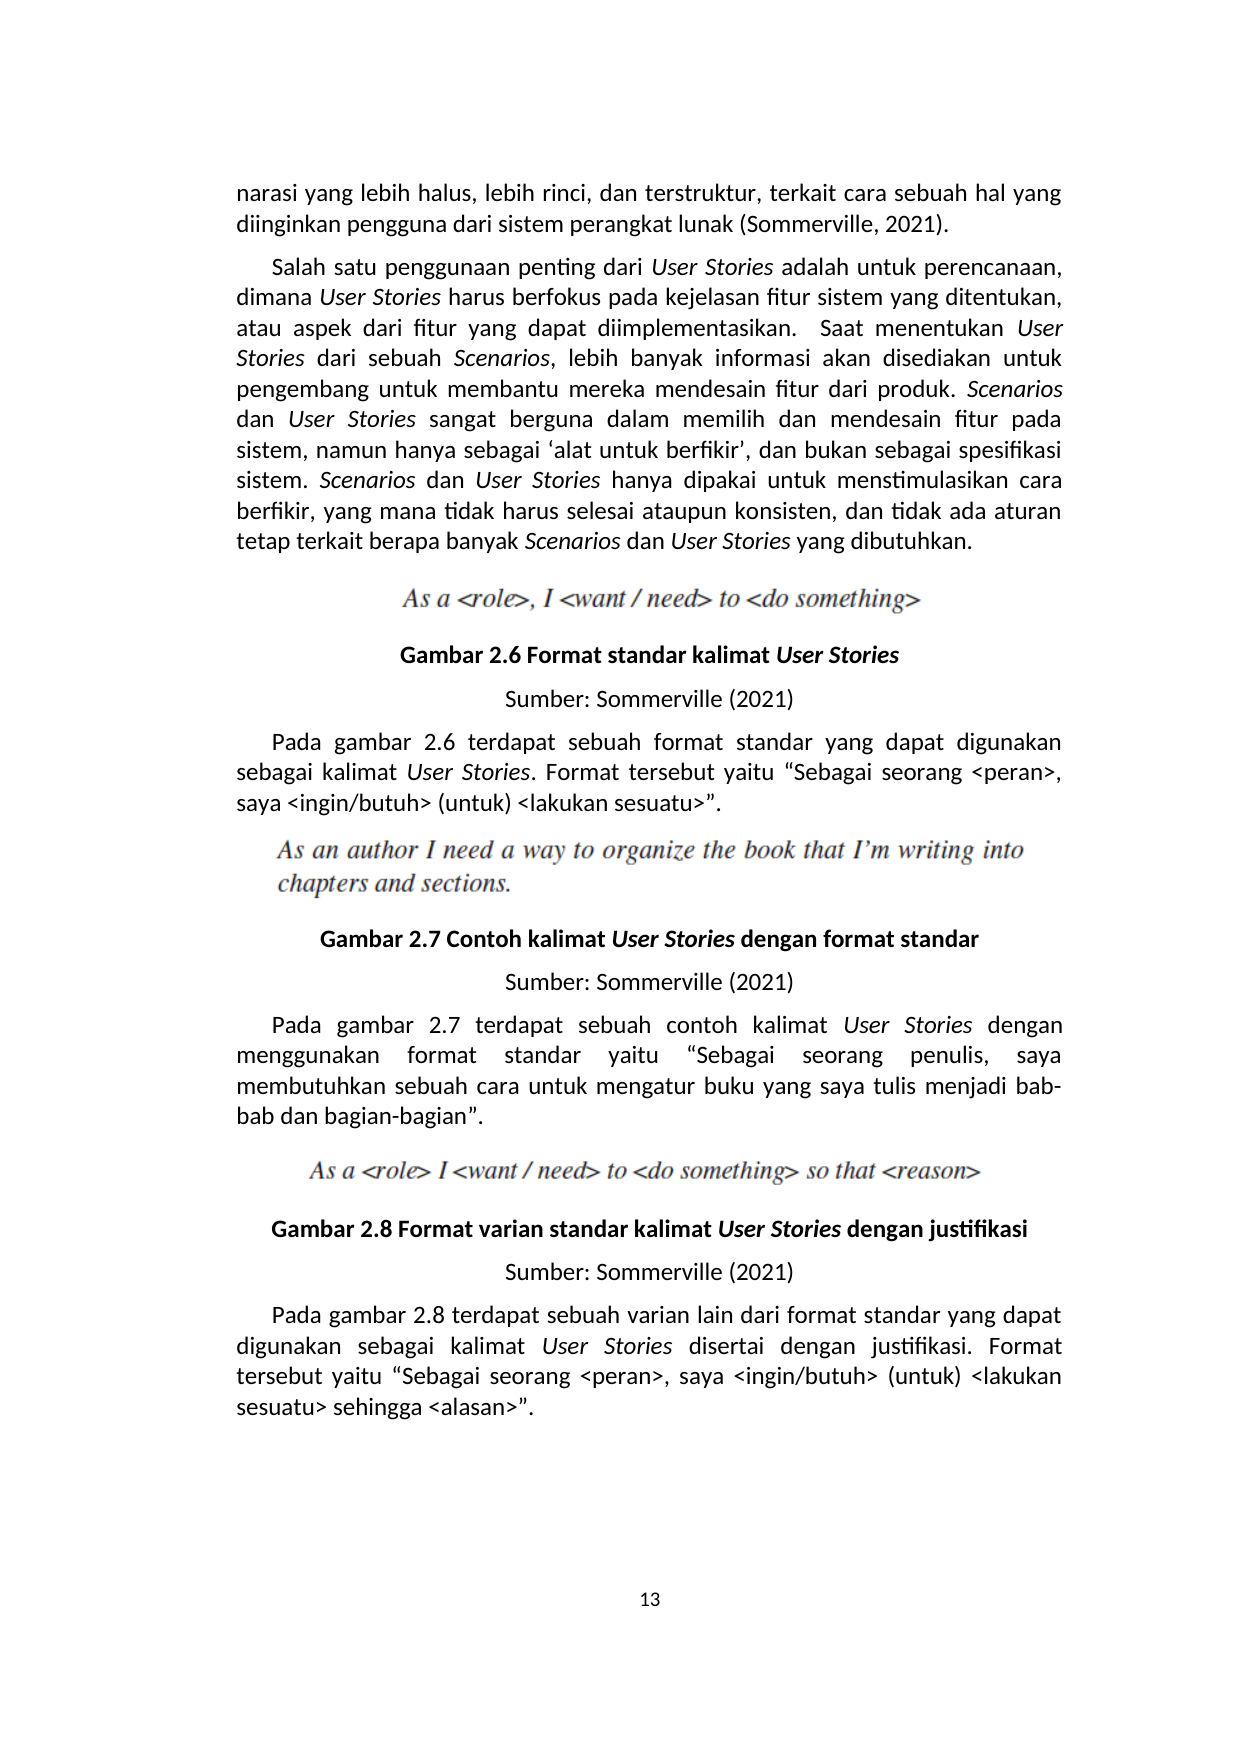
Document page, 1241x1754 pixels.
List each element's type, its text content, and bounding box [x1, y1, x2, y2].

text Sumber: Sommerville (2021) [236, 683, 1063, 713]
text Pada gambar 2.7 terdapat sebuah contoh kalimat User Stories dengan menggunakan format standar yaitu “Sebagai seorang penulis, saya membutuhkan sebuah cara untuk mengatur buku yang saya tulis menjadi bab-bab dan bagian-bagian”. [236, 1009, 1063, 1131]
text Sumber: Sommerville (2021) [236, 1256, 1063, 1287]
text Pada gambar 2.8 terdapat sebuah varian lain dari format standar yang dapat digunakan sebagai kalimat User Stories disertai dengan justifikasi. Format tersebut yaitu “Sebagai seorang <peran>, saya <ingin/butuh> (untuk) <lakukan sesuatu> sehingga <alasan>”. [236, 1299, 1063, 1421]
picture [293, 1143, 1007, 1201]
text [236, 177, 1063, 238]
text Sumber: Sommerville (2021) [236, 966, 1063, 996]
text Gambar 2.6 Format standar kalimat User Stories [236, 640, 1063, 670]
picture [259, 829, 1041, 911]
text Gambar 2.7 Contoh kalimat User Stories dengan format standar [236, 923, 1063, 953]
text Salah satu penggunaan penting dari User Stories adalah untuk perencanaan, dimana User Stories harus berfokus pada kejelasan fitur sistem yang ditentukan, atau aspek dari fitur yang dapat diimplementasikan. Saat menentukan User Stories dari sebuah Scenarios, lebih banyak informasi akan disediakan untuk pengembang untuk membantu mereka mendesain fitur dari produk. Scenarios dan User Stories sangat berguna dalam memilih dan mendesain fitur pada sistem, namun hanya sebagai ‘alat untuk berfikir’, dan bukan sebagai spesifikasi sistem. Scenarios dan User Stories hanya dipakai untuk menstimulasikan cara berfikir, yang mana tidak harus selesai ataupun konsisten, dan tidak ada aturan tetap terkait berapa banyak Scenarios dan User Stories yang dibutuhkan. [236, 251, 1063, 556]
text Gambar 2.8 Format varian standar kalimat User Stories dengan justifikasi [236, 1213, 1063, 1244]
text Pada gambar 2.6 terdapat sebuah format standar yang dapat digunakan sebagai kalimat User Stories. Format tersebut yaitu “Sebagai seorang <peran>, saya <ingin/butuh> (untuk) <lakukan sesuatu>”. [236, 726, 1063, 817]
picture [378, 568, 957, 628]
